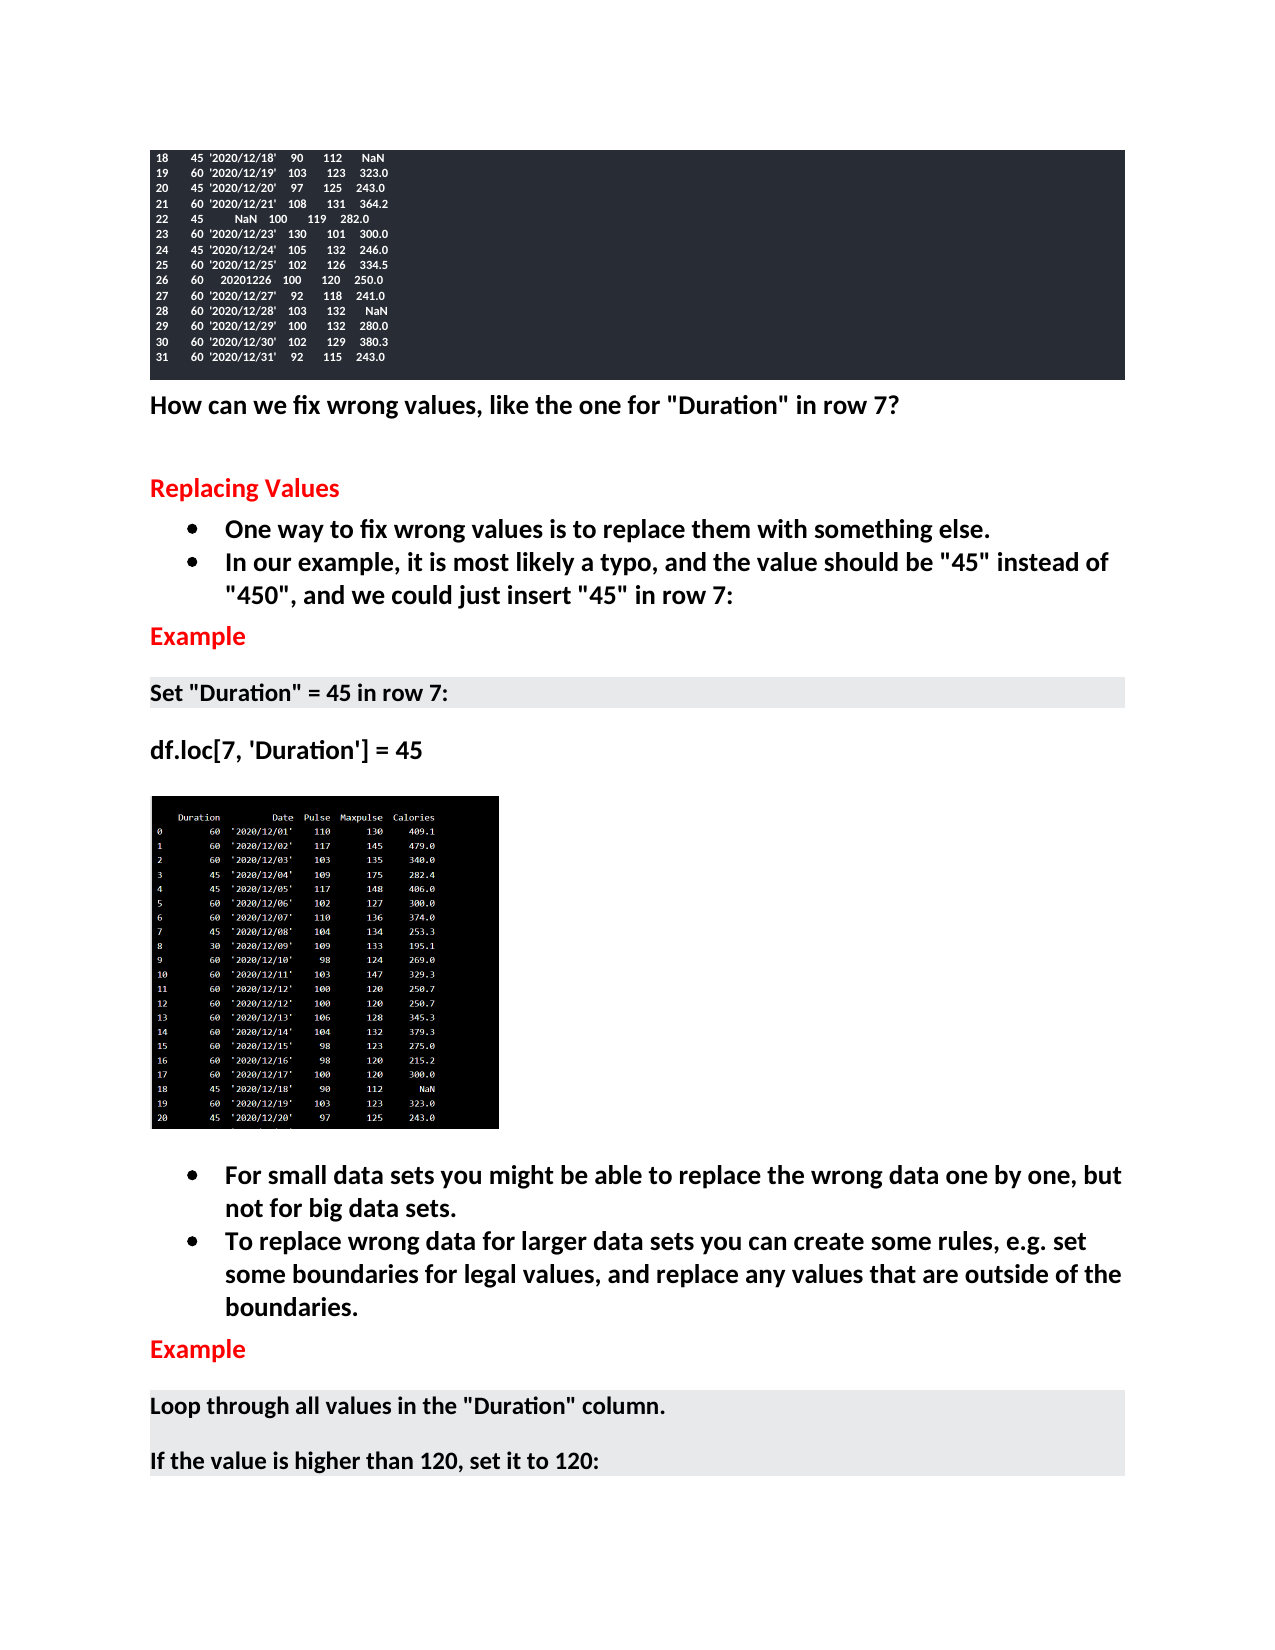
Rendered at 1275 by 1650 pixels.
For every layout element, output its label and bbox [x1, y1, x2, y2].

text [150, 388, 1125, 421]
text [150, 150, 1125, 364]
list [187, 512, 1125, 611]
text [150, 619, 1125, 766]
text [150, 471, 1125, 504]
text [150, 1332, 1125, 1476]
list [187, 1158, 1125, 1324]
picture [150, 796, 499, 1129]
